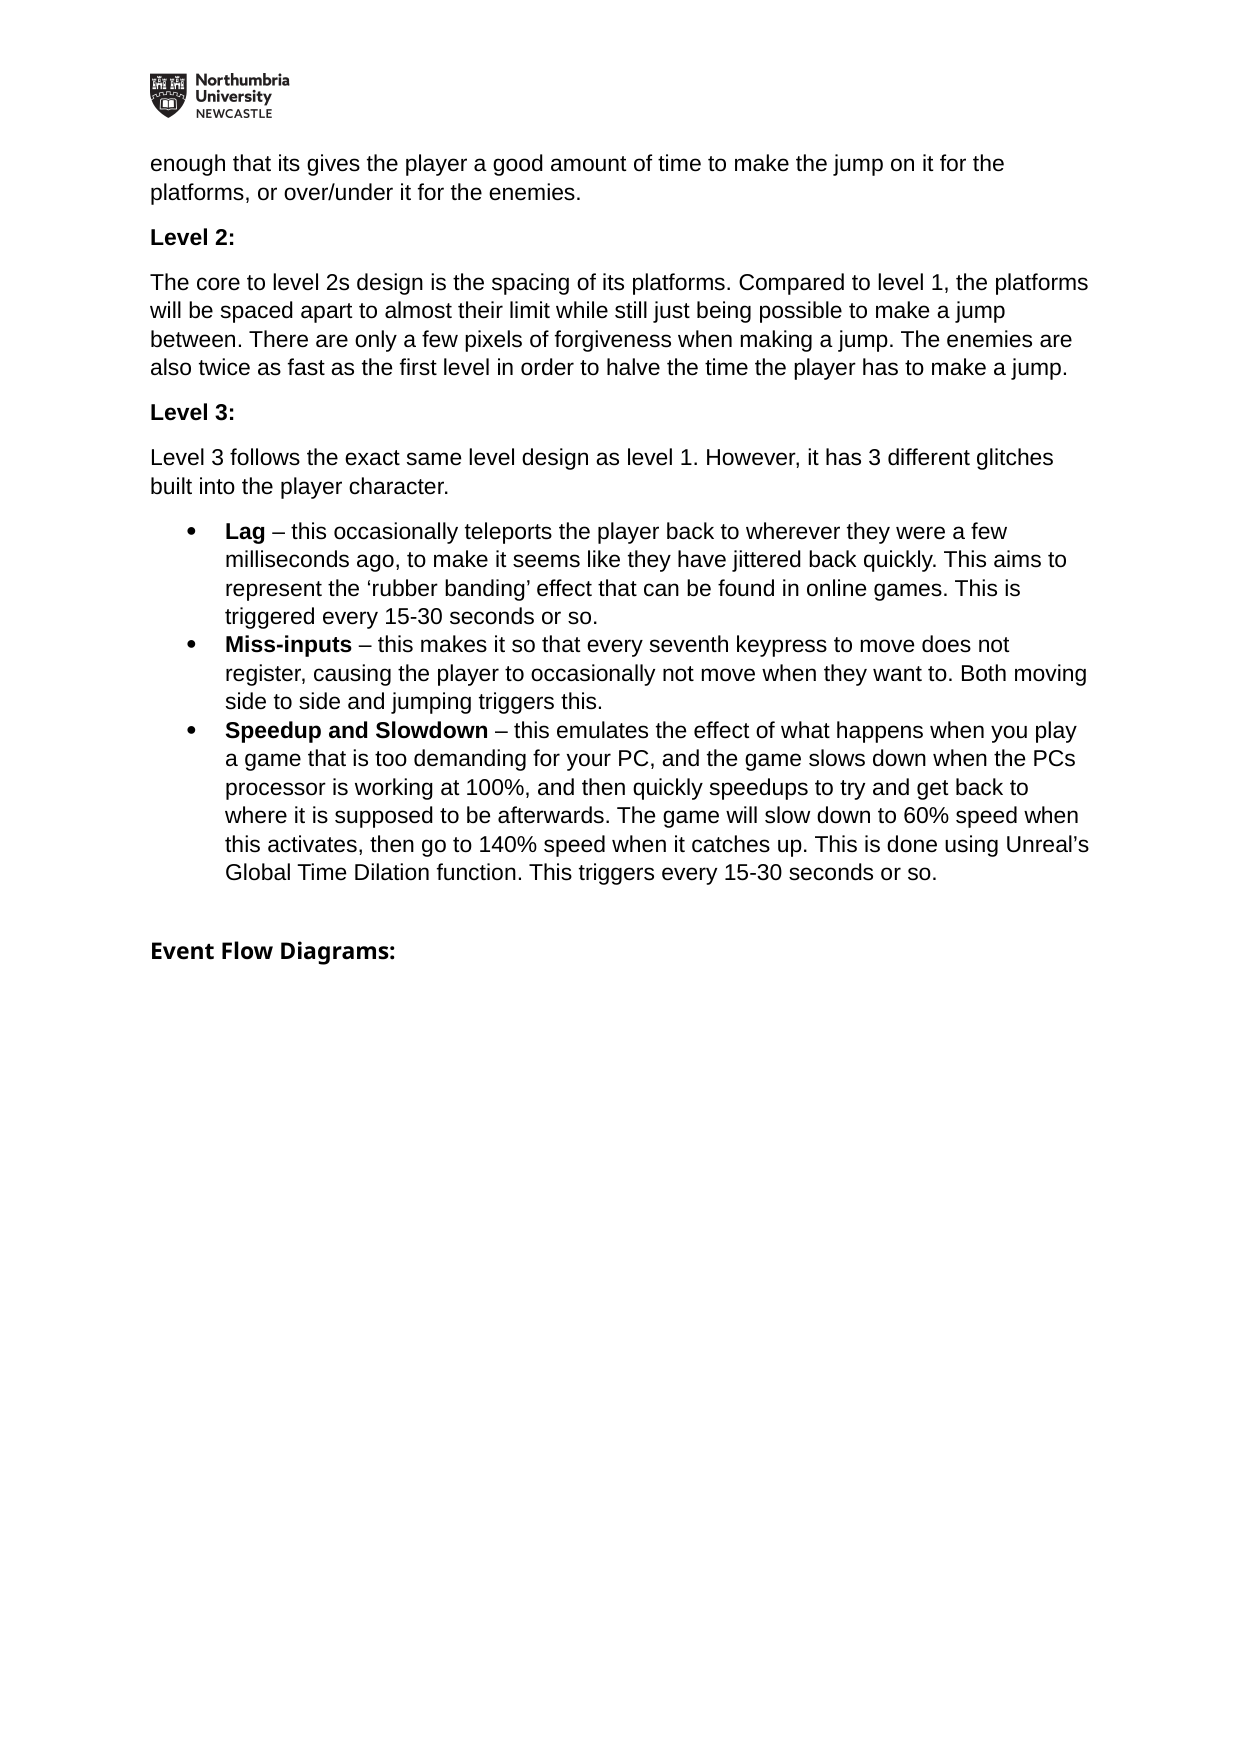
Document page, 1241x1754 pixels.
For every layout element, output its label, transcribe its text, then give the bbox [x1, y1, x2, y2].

text Level 3 follows the exact same level design as level 1. However, it has 3 different glitches built into the player character. [150, 444, 1090, 499]
text Event Flow Diagrams: [150, 935, 1090, 966]
text Level 2: [150, 223, 1090, 250]
list Miss-inputs – this makes it so that every seventh keypress to move does not register, causing the player to occasionally not move when they want to. Both moving side to side and jumping triggers this. [187, 631, 1090, 715]
list Speedup and Slowdown – this emulates the effect of what happens when you play a game that is too demanding for your PC, and the game slows down when the PCs processor is working at 100%, and then quickly speedups to try and get back to where it is supposed to be afterwards. The game will slow down to 60% speed when this activates, then go to 140% speed when it catches up. This is done using Unreal’s Global Time Dilation function. This triggers every 15-30 seconds or so. [187, 717, 1090, 885]
list Lag – this occasionally teleports the player back to wherever they were a few milliseconds ago, to make it seems like they have jittered back quickly. This aims to represent the ‘rubber banding’ effect that can be found in online games. This is triggered every 15-30 seconds or so. [187, 518, 1090, 629]
text The core to level 2s design is the spacing of its platforms. Compared to level 1, the platforms will be spaced apart to almost their limit while still just being possible to make a jump between. There are only a few pixels of forgiveness when making a jump. The enemies are also twice as fast as the first level in order to halve the time the player has to make a jump. [150, 269, 1090, 380]
text Level 3: [150, 399, 1090, 425]
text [150, 150, 1090, 205]
picture [150, 73, 290, 118]
